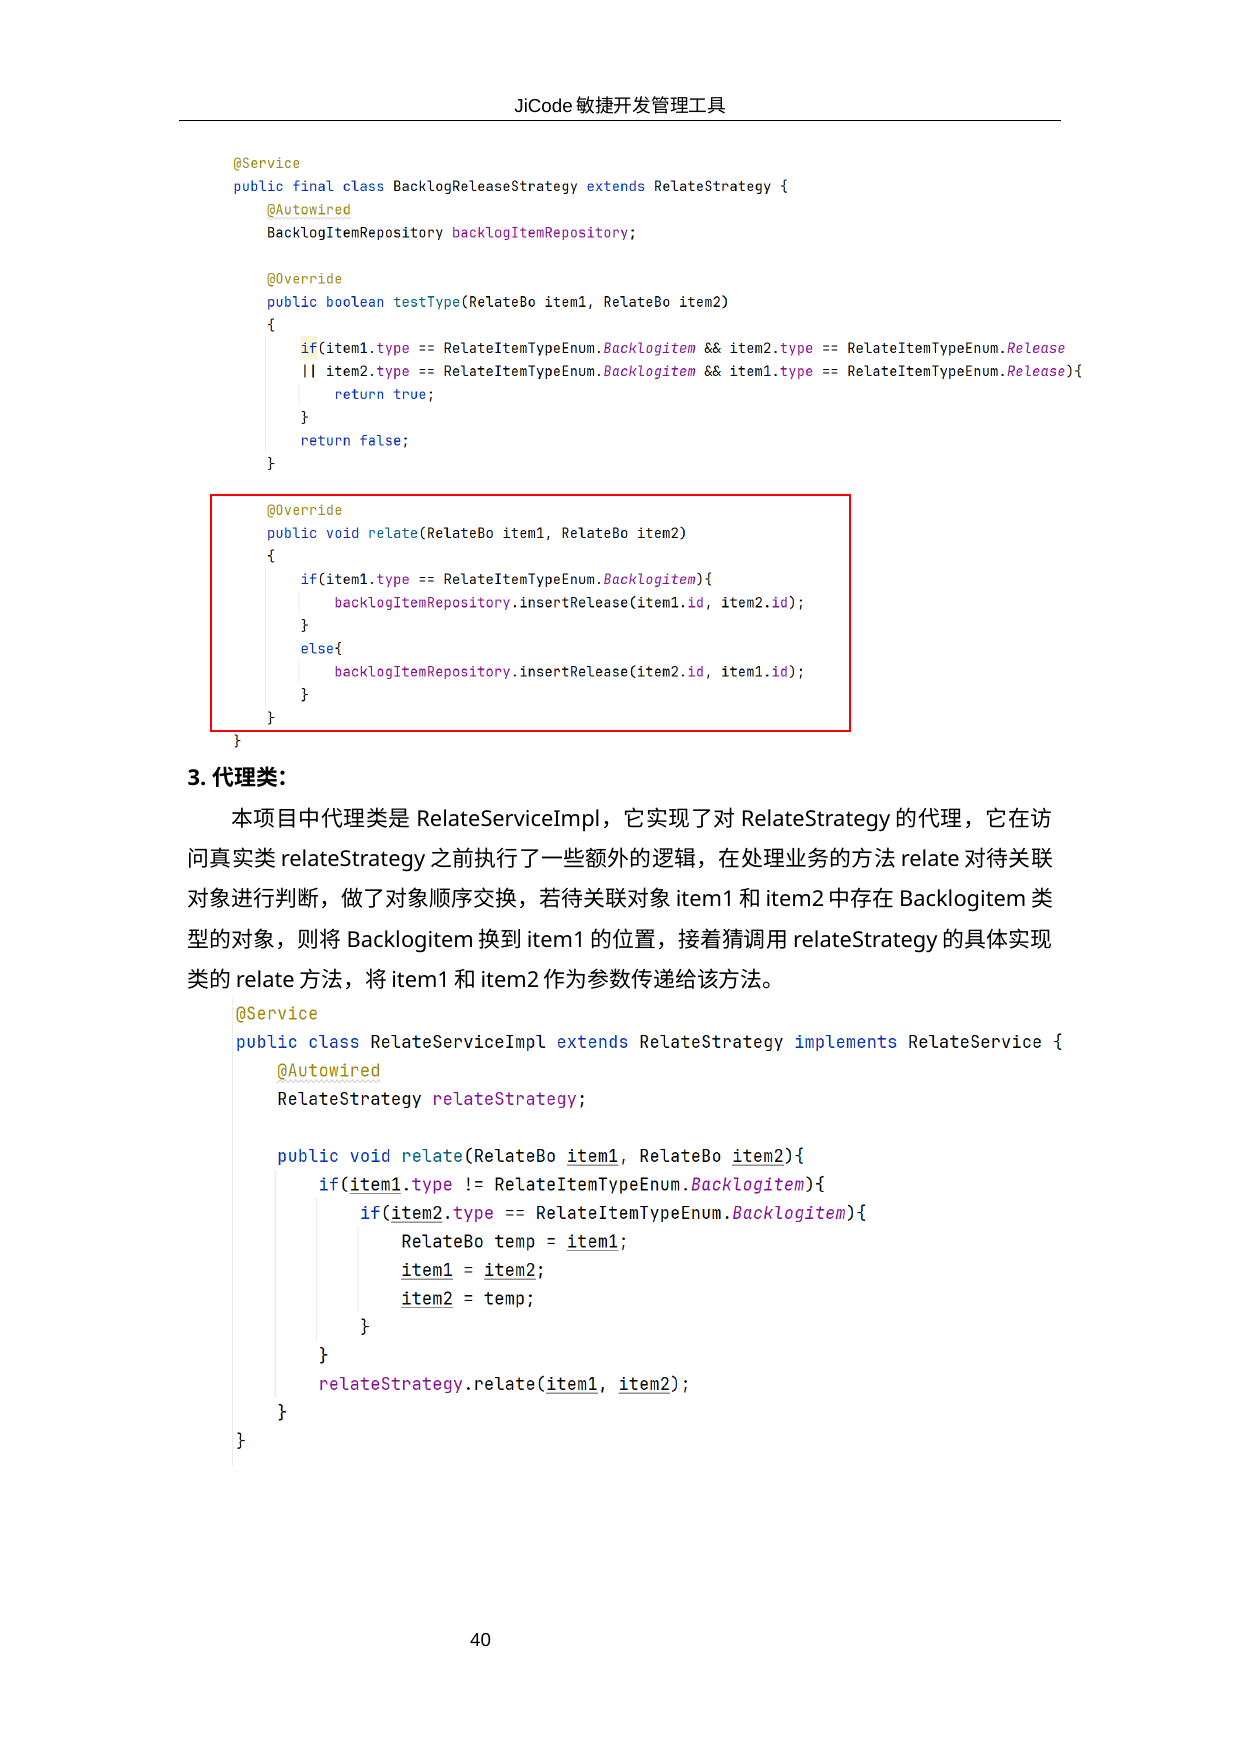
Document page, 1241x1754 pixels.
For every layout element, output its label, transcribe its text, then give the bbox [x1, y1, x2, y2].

picture [231, 496, 849, 730]
picture [231, 151, 1096, 752]
text 本项目中代理类是RelateServiceImpl，它实现了对RelateStrategy的代理，它在访问真实类relateStrategy之前执行了一些额外的逻辑，在处理业务的方法relate对待关联对象进行判断，做了对象顺序交换，若待关联对象item1和item2中存在Backlogitem类型的对象，则将Backlogitem换到item1的位置，接着猜调用relateStrategy的具体实现类的relate方法，将item1和item2作为参数传递给该方法。 [187, 796, 1053, 998]
list 代理类： [187, 756, 1053, 796]
picture [231, 997, 1077, 1466]
